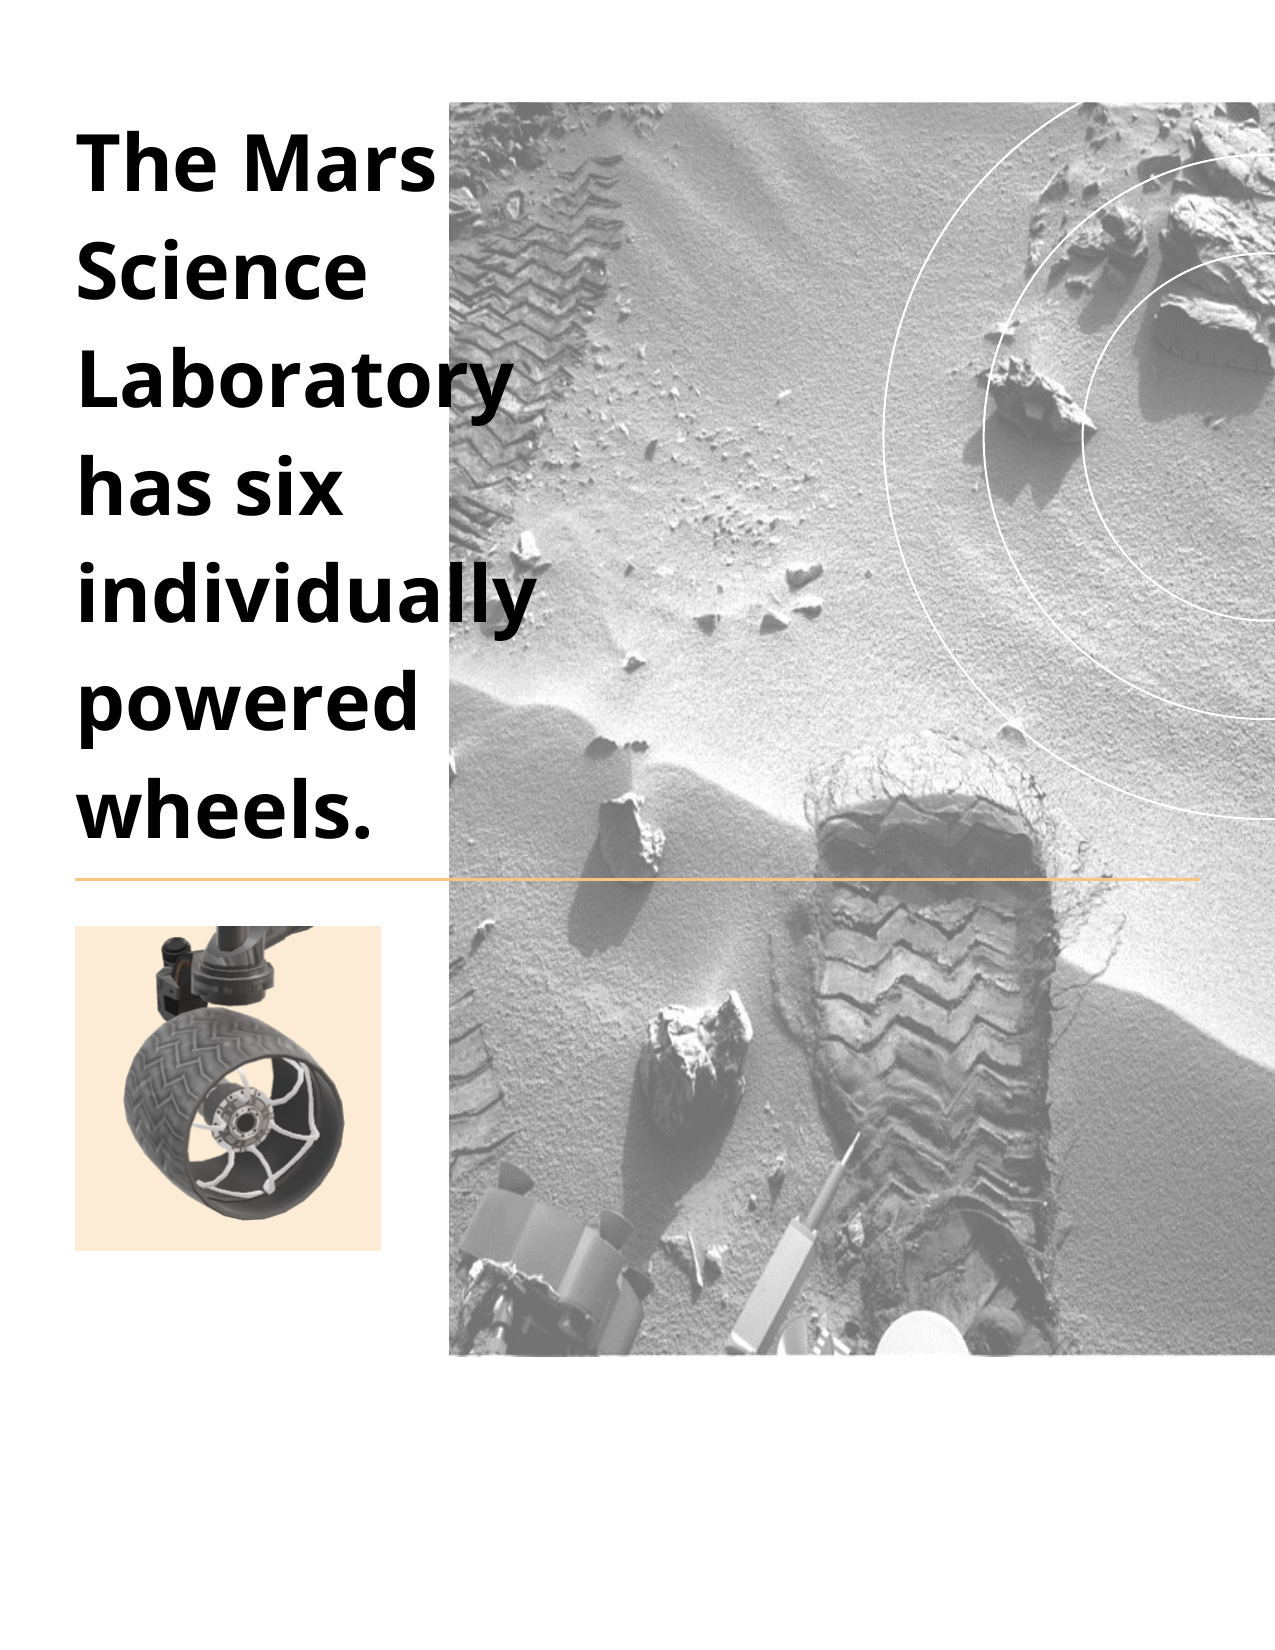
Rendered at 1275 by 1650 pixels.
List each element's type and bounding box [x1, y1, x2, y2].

picture [75, 926, 382, 1251]
table_header [75, 90, 1200, 878]
table_cell [75, 881, 1200, 1295]
